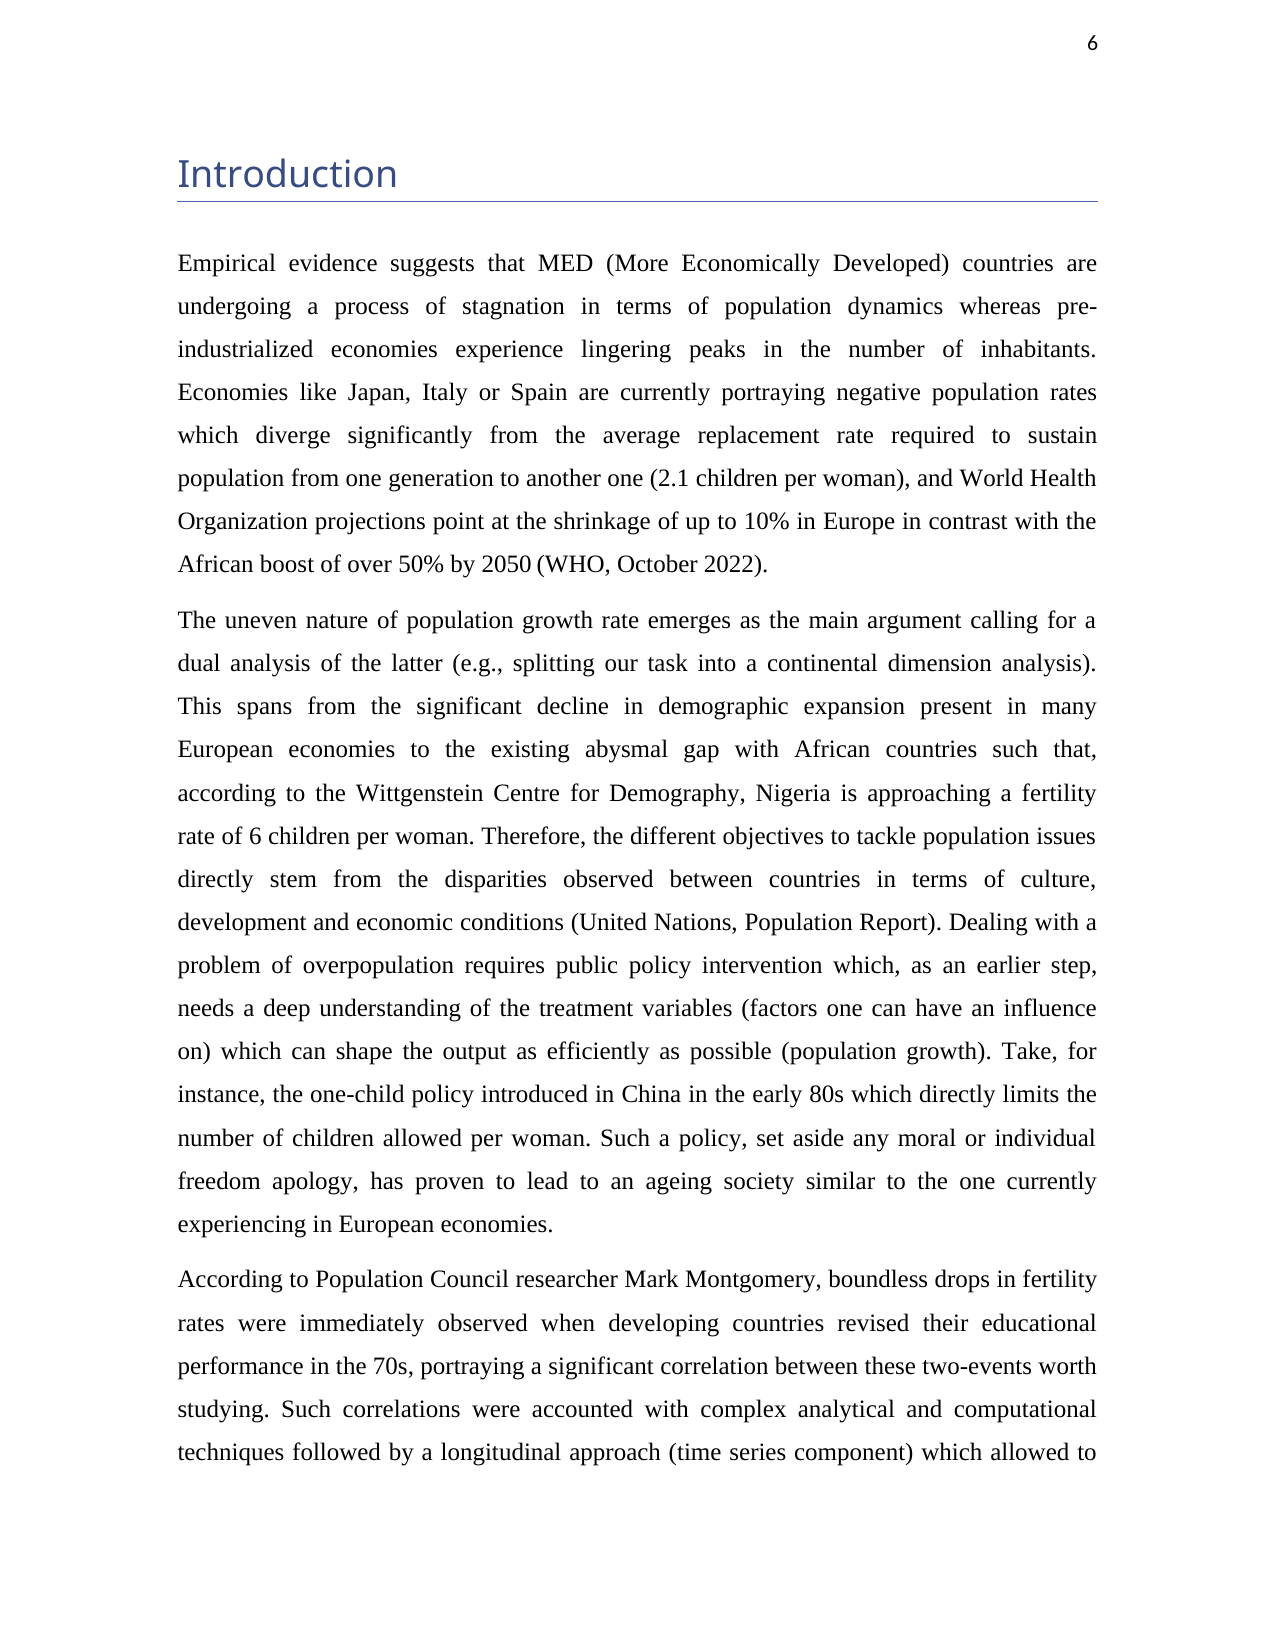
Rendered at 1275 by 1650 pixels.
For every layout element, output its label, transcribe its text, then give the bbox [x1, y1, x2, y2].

subtitle Introduction [177, 148, 1098, 201]
text Empirical evidence suggests that MED (More Economically Developed) countries are undergoing a process of stagnation in terms of population dynamics whereas pre-industrialized economies experience lingering peaks in the number of inhabitants. Economies like Japan, Italy or Spain are currently portraying negative population rates which diverge significantly from the average replacement rate required to sustain population from one generation to another one (2.1 children per woman), and World Health Organization projections point at the shrinkage of up to 10% in Europe in contrast with the African boost of over 50% by 2050 (WHO, October 2022). [177, 248, 1098, 578]
text The uneven nature of population growth rate emerges as the main argument calling for a dual analysis of the latter (e.g., splitting our task into a continental dimension analysis). This spans from the significant decline in demographic expansion present in many European economies to the existing abysmal gap with African countries such that, according to the Wittgenstein Centre for Demography, Nigeria is approaching a fertility rate of 6 children per woman. Therefore, the different objectives to tackle population issues directly stem from the disparities observed between countries in terms of culture, development and economic conditions (United Nations, Population Report). Dealing with a problem of overpopulation requires public policy intervention which, as an earlier step, needs a deep understanding of the treatment variables (factors one can have an influence on) which can shape the output as efficiently as possible (population growth). Take, for instance, the one-child policy introduced in China in the early 80s which directly limits the number of children allowed per woman. Such a policy, set aside any moral or individual freedom apology, has proven to lead to an ageing society similar to the one currently experiencing in European economies. [177, 605, 1098, 1238]
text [177, 1264, 1098, 1466]
